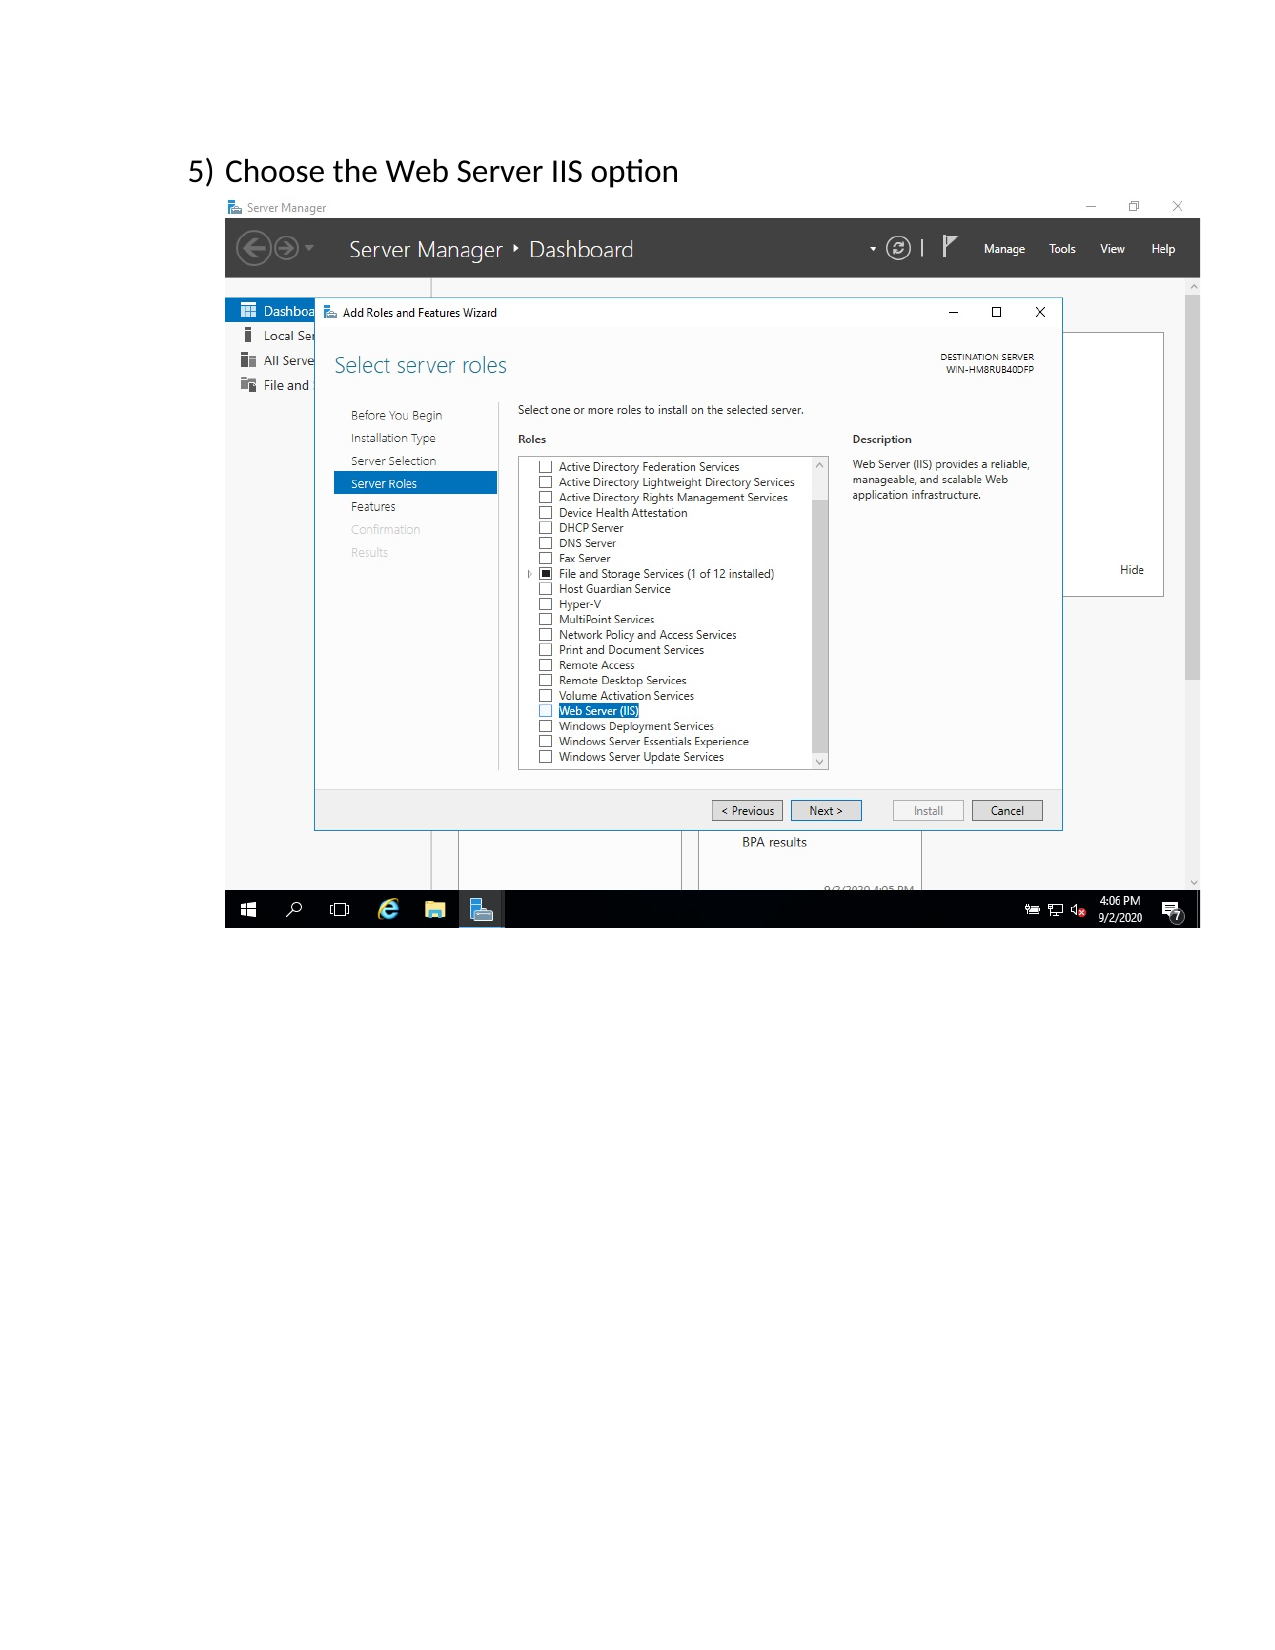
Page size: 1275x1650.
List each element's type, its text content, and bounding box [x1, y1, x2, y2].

list Choose the Web Server IIS option [187, 150, 1125, 191]
picture [225, 196, 1200, 928]
